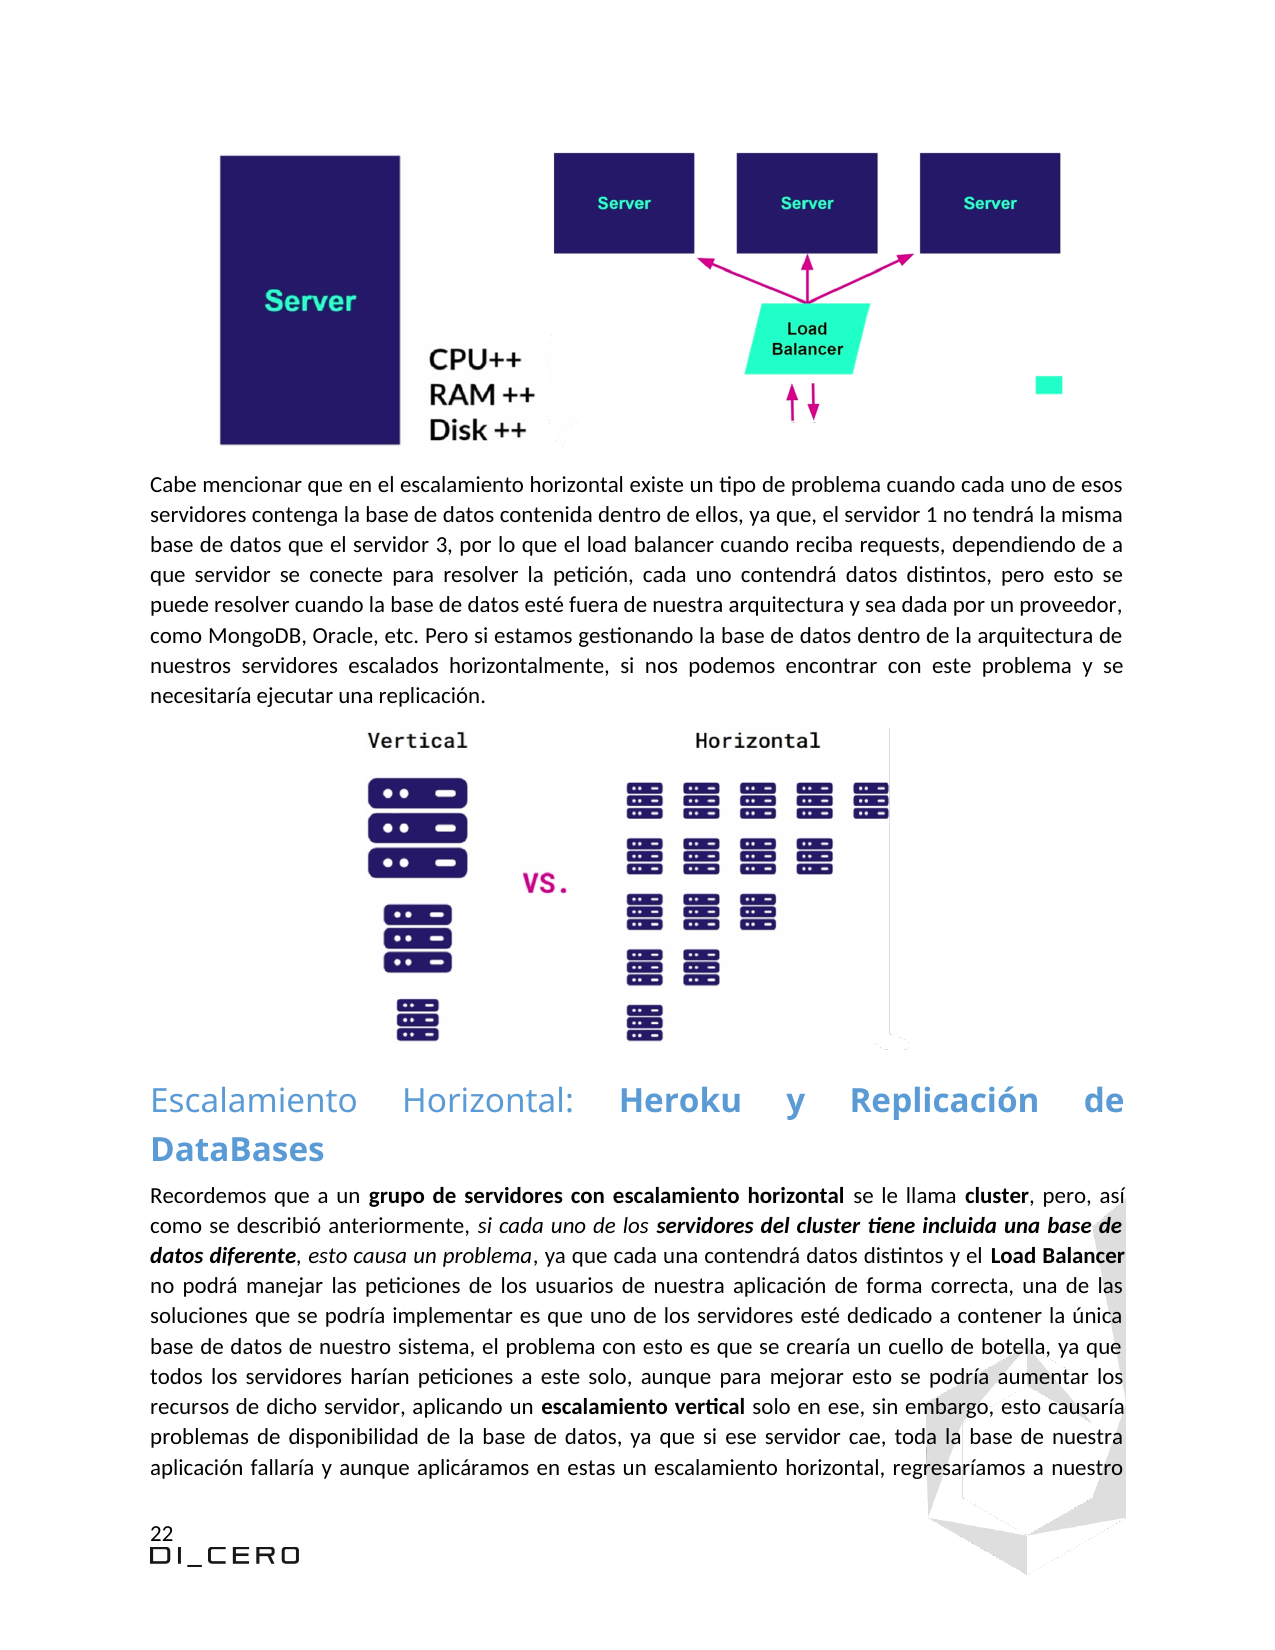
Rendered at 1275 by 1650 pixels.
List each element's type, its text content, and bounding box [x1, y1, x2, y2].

picture [925, 1198, 1126, 1575]
picture [150, 1547, 299, 1567]
picture [212, 150, 539, 451]
subtitle Escalamiento Horizontal: Heroku y Replicación de DataBases [150, 1077, 1125, 1171]
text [150, 1181, 1125, 1481]
text Cabe mencionar que en el escalamiento horizontal existe un tipo de problema cuando cada uno de esos servidores contenga la base de datos contenida dentro de ellos, ya que, el servidor 1 no tendrá la misma base de datos que el servidor 3, por lo que el load balancer cuando reciba requests, dependiendo de a que servidor se conecte para resolver la petición, cada uno contendrá datos distintos, pero esto se puede resolver cuando la base de datos esté fuera de nuestra arquitectura y sea dada por un proveedor, como MongoDB, Oracle, etc. Pero si estamos gestionando la base de datos dentro de la arquitectura de nuestros servidores escalados horizontalmente, si nos podemos encontrar con este problema y se necesitaría ejecutar una replicación. [150, 470, 1125, 709]
picture [544, 150, 1063, 451]
picture [365, 728, 910, 1050]
